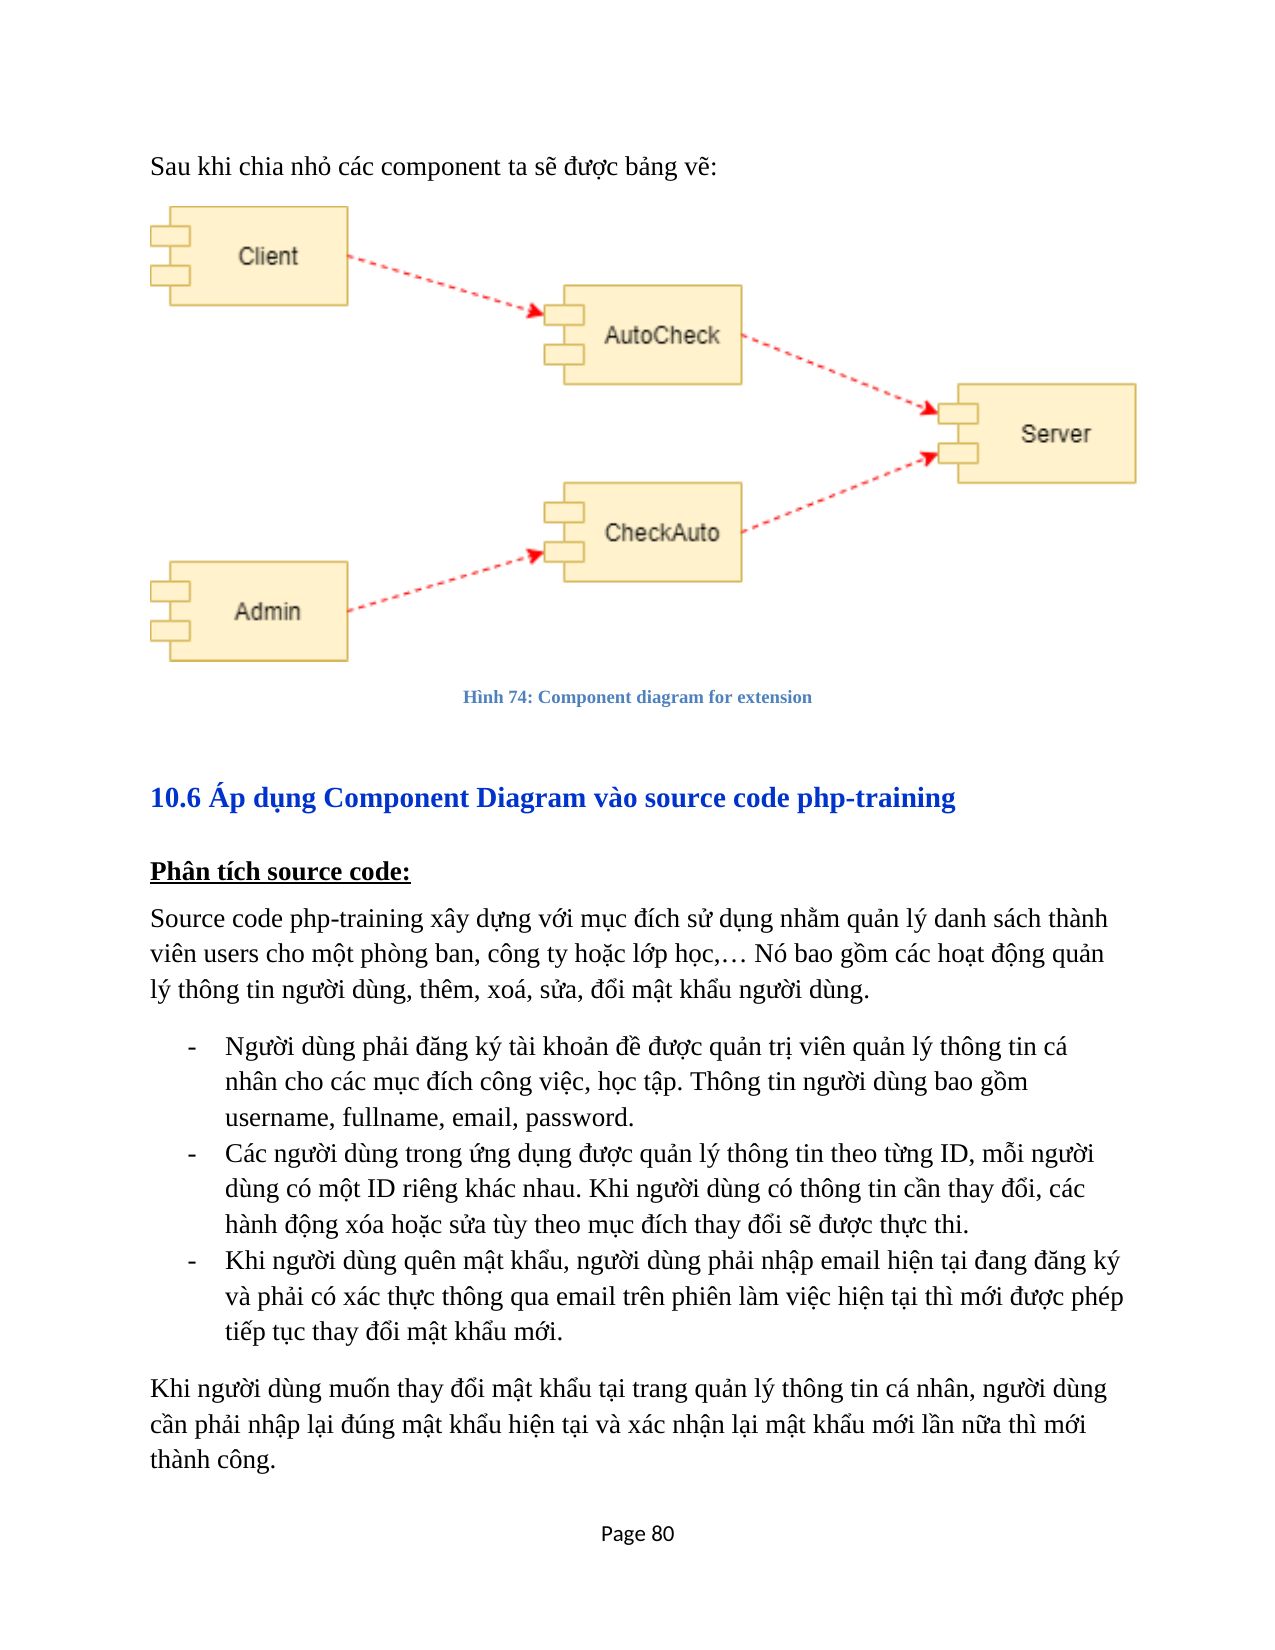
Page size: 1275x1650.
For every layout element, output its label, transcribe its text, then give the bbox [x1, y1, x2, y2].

list Các người dùng trong ứng dụng được quản lý thông tin theo từng ID, mỗi người dùng có một ID riêng khác nhau. Khi người dùng có thông tin cần thay đổi, các hành động xóa hoặc sửa tùy theo mục đích thay đổi sẽ được thực thi. [187, 1137, 1125, 1239]
list Người dùng phải đăng ký tài khoản đề được quản trị viên quản lý thông tin cá nhân cho các mục đích công việc, học tập. Thông tin người dùng bao gồm username, fullname, email, password. [187, 1030, 1125, 1132]
text Sau khi chia nhỏ các component ta sẽ được bảng vẽ: [150, 150, 1125, 181]
text Khi người dùng muốn thay đổi mật khẩu tại trang quản lý thông tin cá nhân, người dùng cần phải nhập lại đúng mật khẩu hiện tại và xác nhận lại mật khẩu mới lần nữa thì mới thành công. [150, 1372, 1125, 1475]
text Source code php-training xây dựng với mục đích sử dụng nhằm quản lý danh sách thành viên users cho một phòng ban, công ty hoặc lớp học,… Nó bao gồm các hoạt động quản lý thông tin người dùng, thêm, xoá, sửa, đổi mật khẩu người dùng. [150, 902, 1125, 1004]
picture [150, 206, 1138, 662]
subtitle Phân tích source code: [150, 855, 1125, 886]
subtitle 10.6 Áp dụng Component Diagram vào source code php-training [150, 780, 1125, 813]
list Khi người dùng quên mật khẩu, người dùng phải nhập email hiện tại đang đăng ký và phải có xác thực thông qua email trên phiên làm việc hiện tại thì mới được phép tiếp tục thay đổi mật khẩu mới. [187, 1244, 1125, 1347]
text Hình 74: Component diagram for extension [150, 686, 1125, 708]
